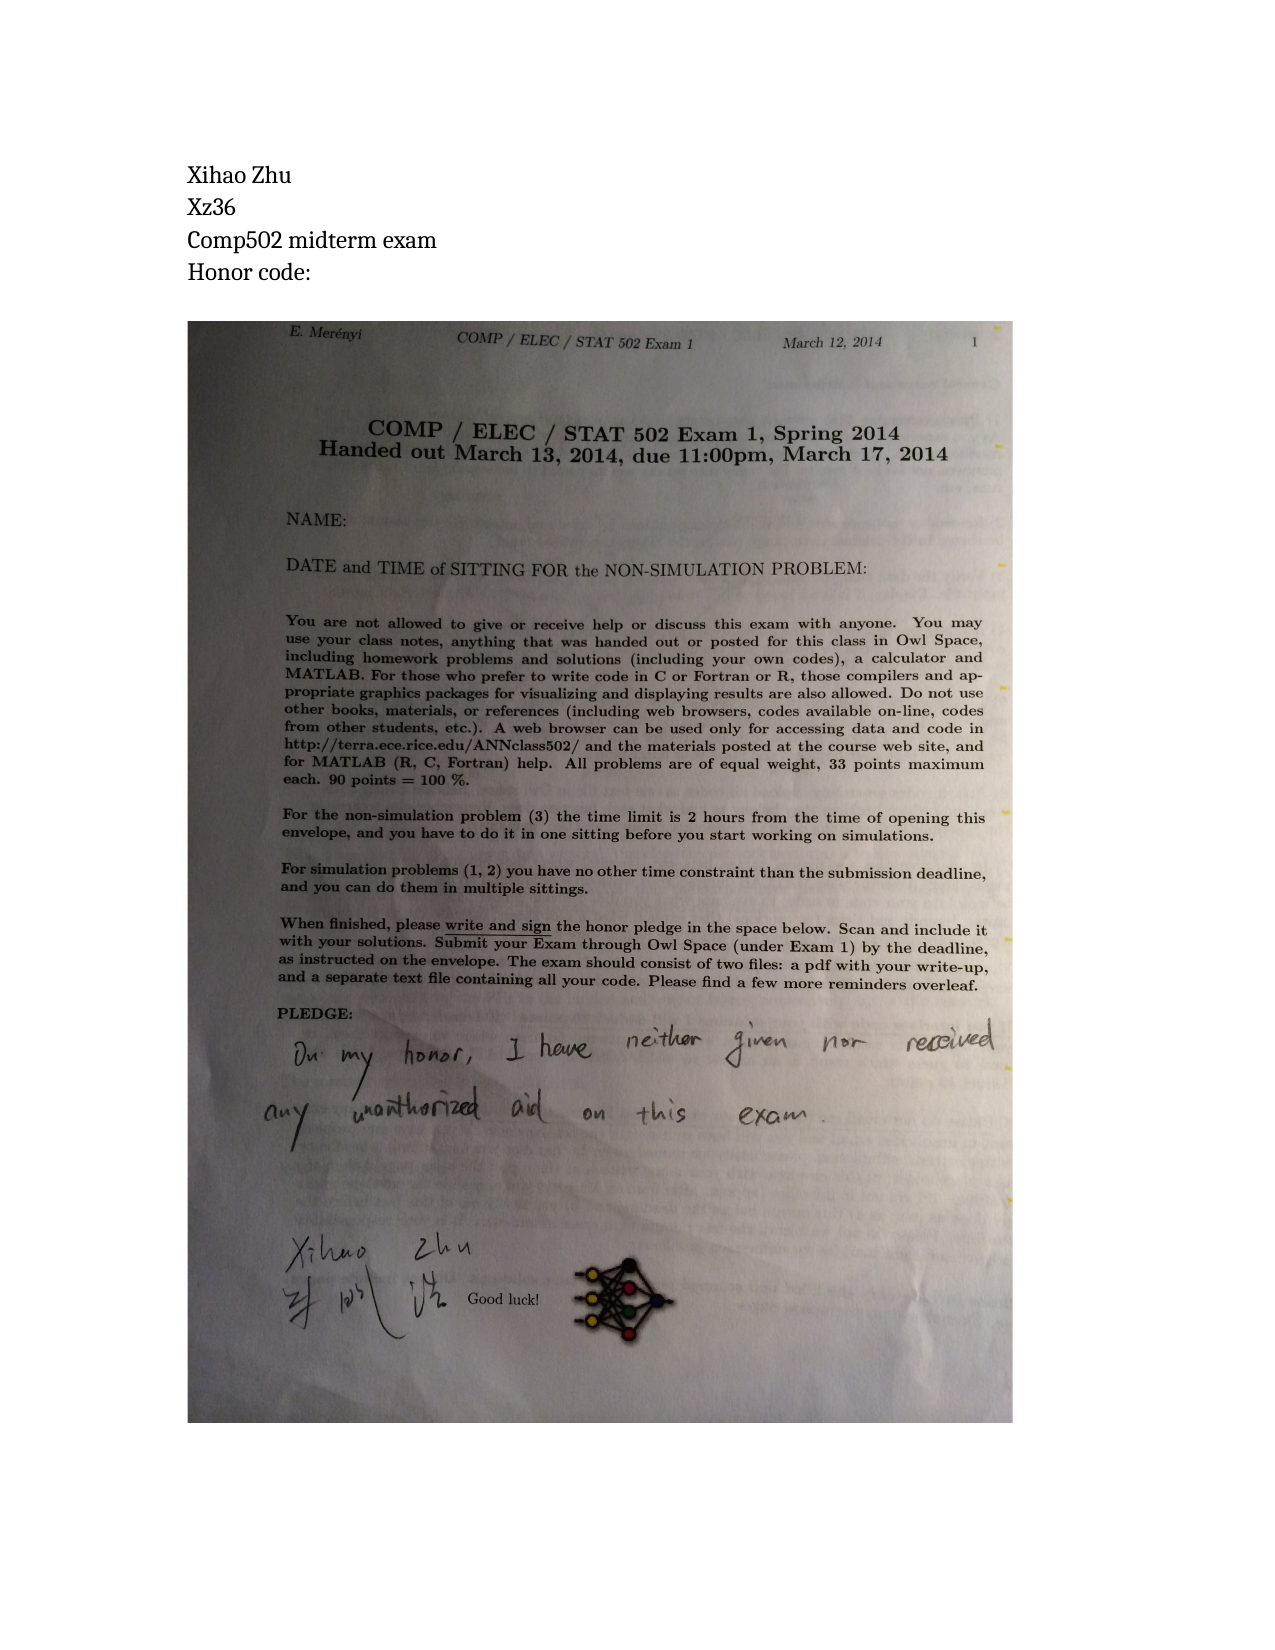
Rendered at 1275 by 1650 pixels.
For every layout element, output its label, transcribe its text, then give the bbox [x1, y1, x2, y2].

text Xz36 [187, 191, 1087, 224]
text Honor code: [187, 256, 1087, 289]
text Xihao Zhu [187, 159, 1087, 191]
picture [187, 321, 1013, 1423]
text Comp502 midterm exam [187, 224, 1087, 256]
